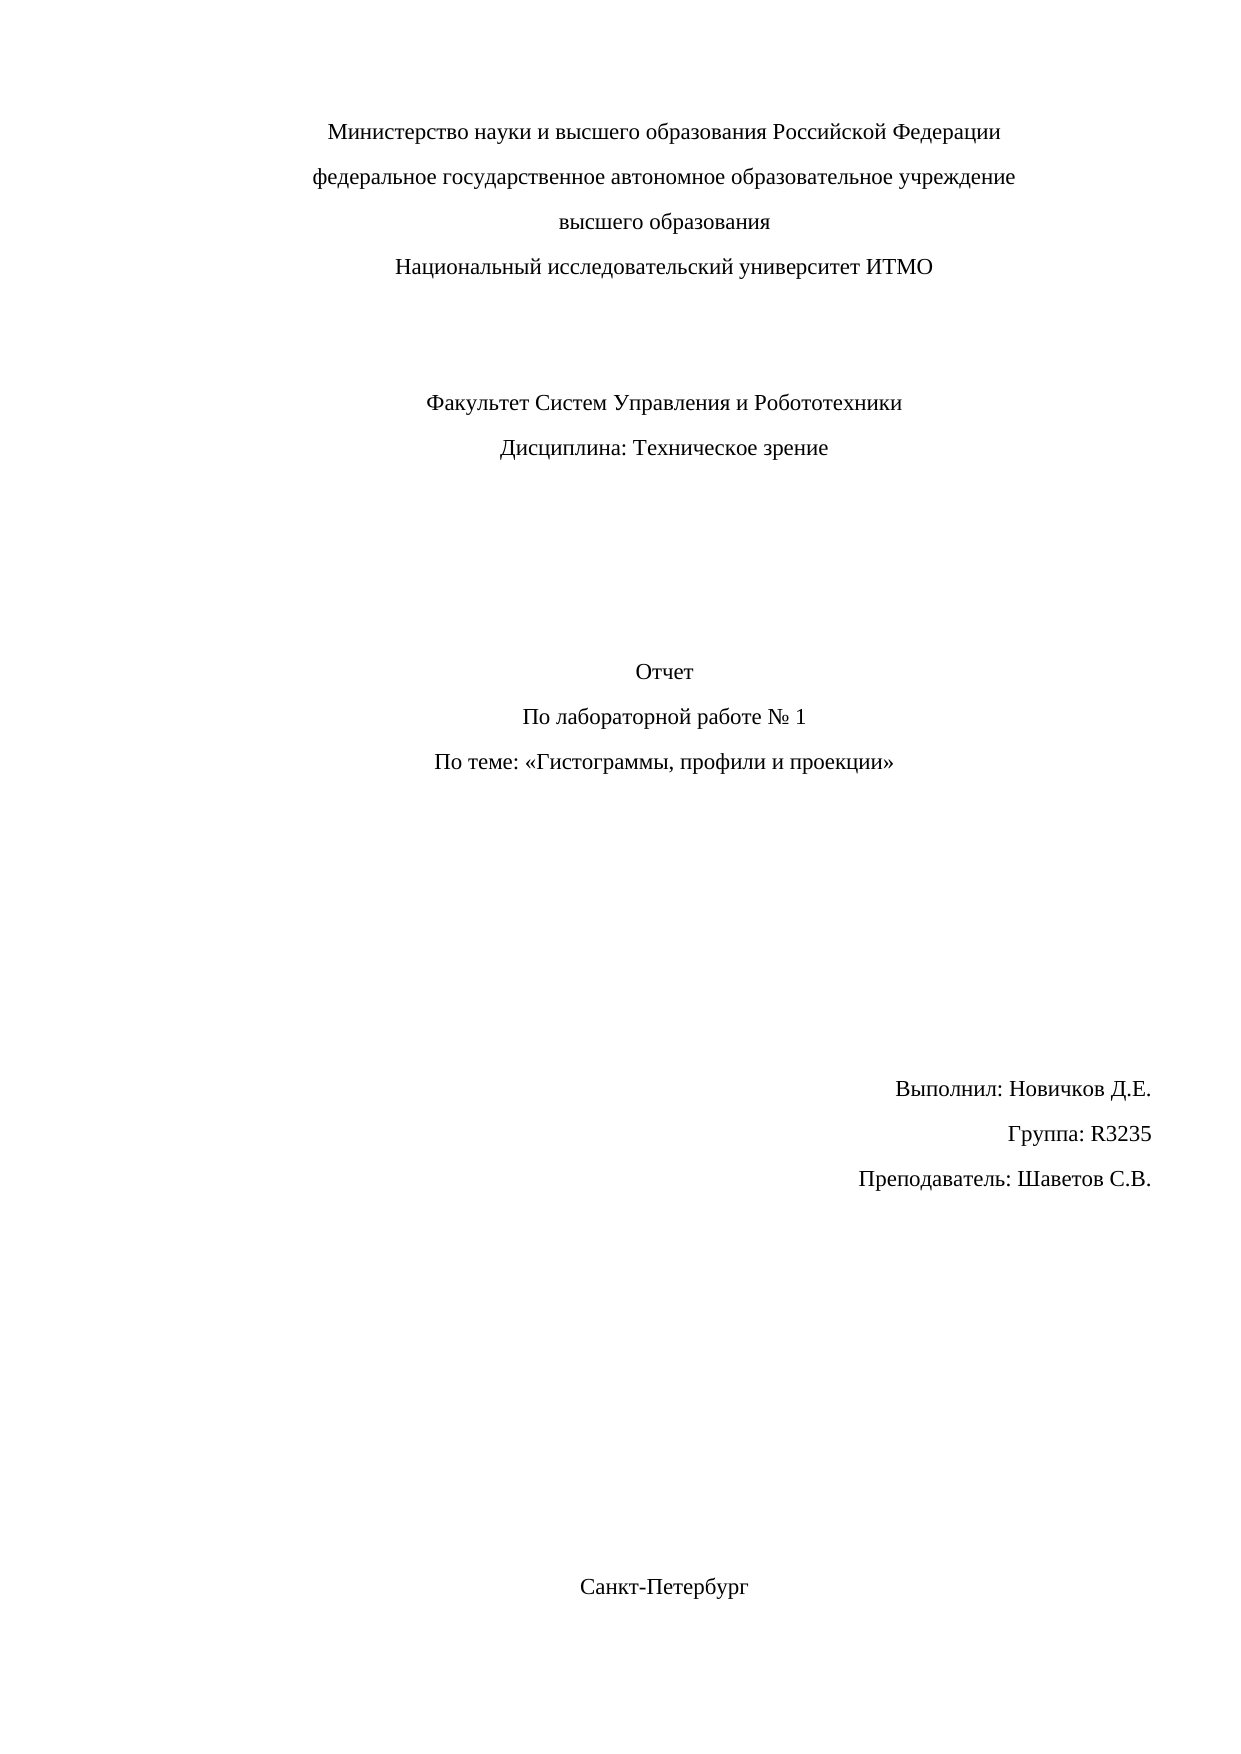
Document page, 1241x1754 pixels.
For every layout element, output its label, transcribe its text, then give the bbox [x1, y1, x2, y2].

text По теме: «Гистограммы, профили и проекции» [177, 748, 1152, 775]
text Факультет Систем Управления и Робототехники [177, 389, 1152, 415]
text Преподаватель: Шаветов С.В. [177, 1165, 1152, 1191]
text По лабораторной работе № 1 [177, 703, 1152, 730]
text федеральное государственное автономное образовательное учреждение [177, 163, 1152, 189]
text Группа: R3235 [177, 1120, 1152, 1146]
text Министерство науки и высшего образования Российской Федерации [177, 118, 1152, 144]
text Выполнил: Новичков Д.Е. [177, 1075, 1152, 1101]
text Дисциплина: Техническое зрение [177, 434, 1152, 460]
text Национальный исследовательский университет ИТМО [177, 253, 1152, 280]
text высшего образования [177, 208, 1152, 235]
text Отчет [177, 658, 1152, 684]
text Санкт-Петербург [177, 1573, 1152, 1599]
